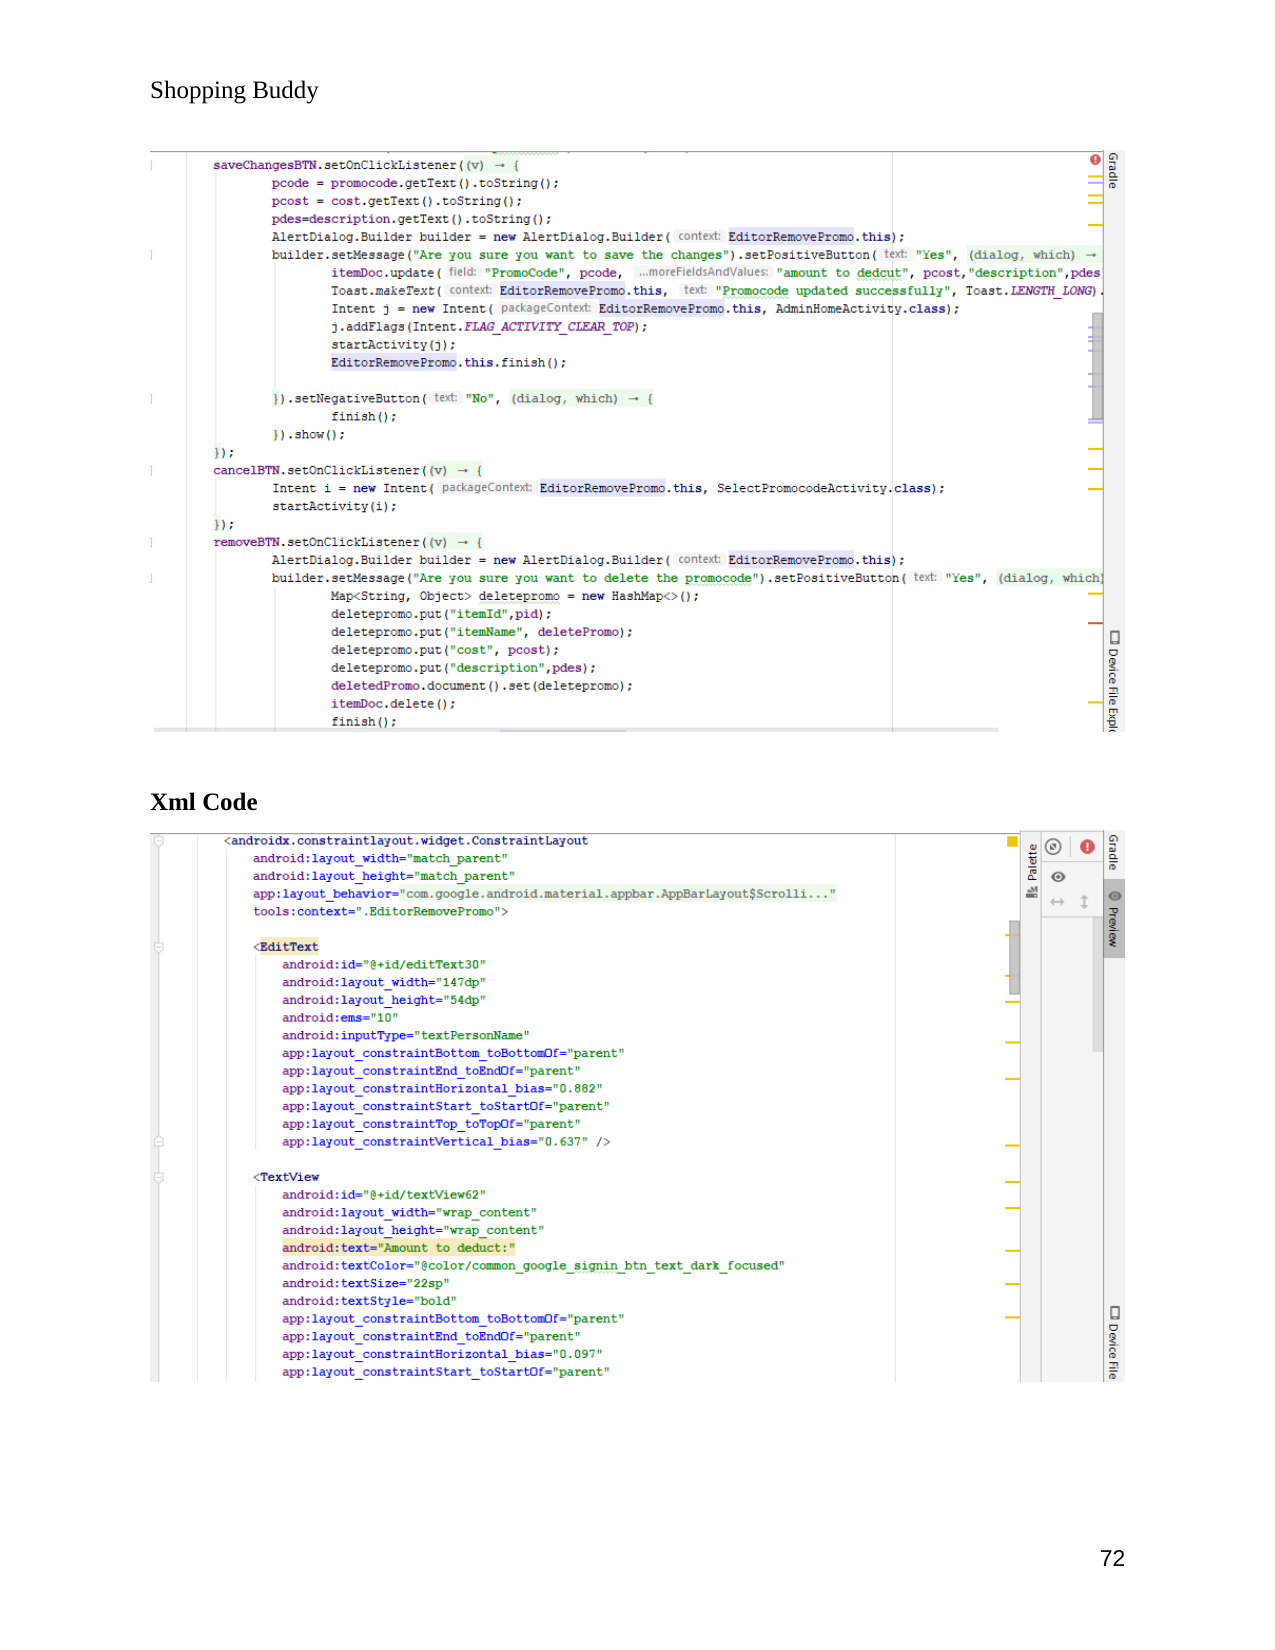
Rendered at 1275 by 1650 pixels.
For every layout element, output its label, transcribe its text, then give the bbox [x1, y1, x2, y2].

text Xml Code [150, 787, 1125, 816]
picture [150, 830, 1125, 1382]
picture [150, 150, 1125, 732]
